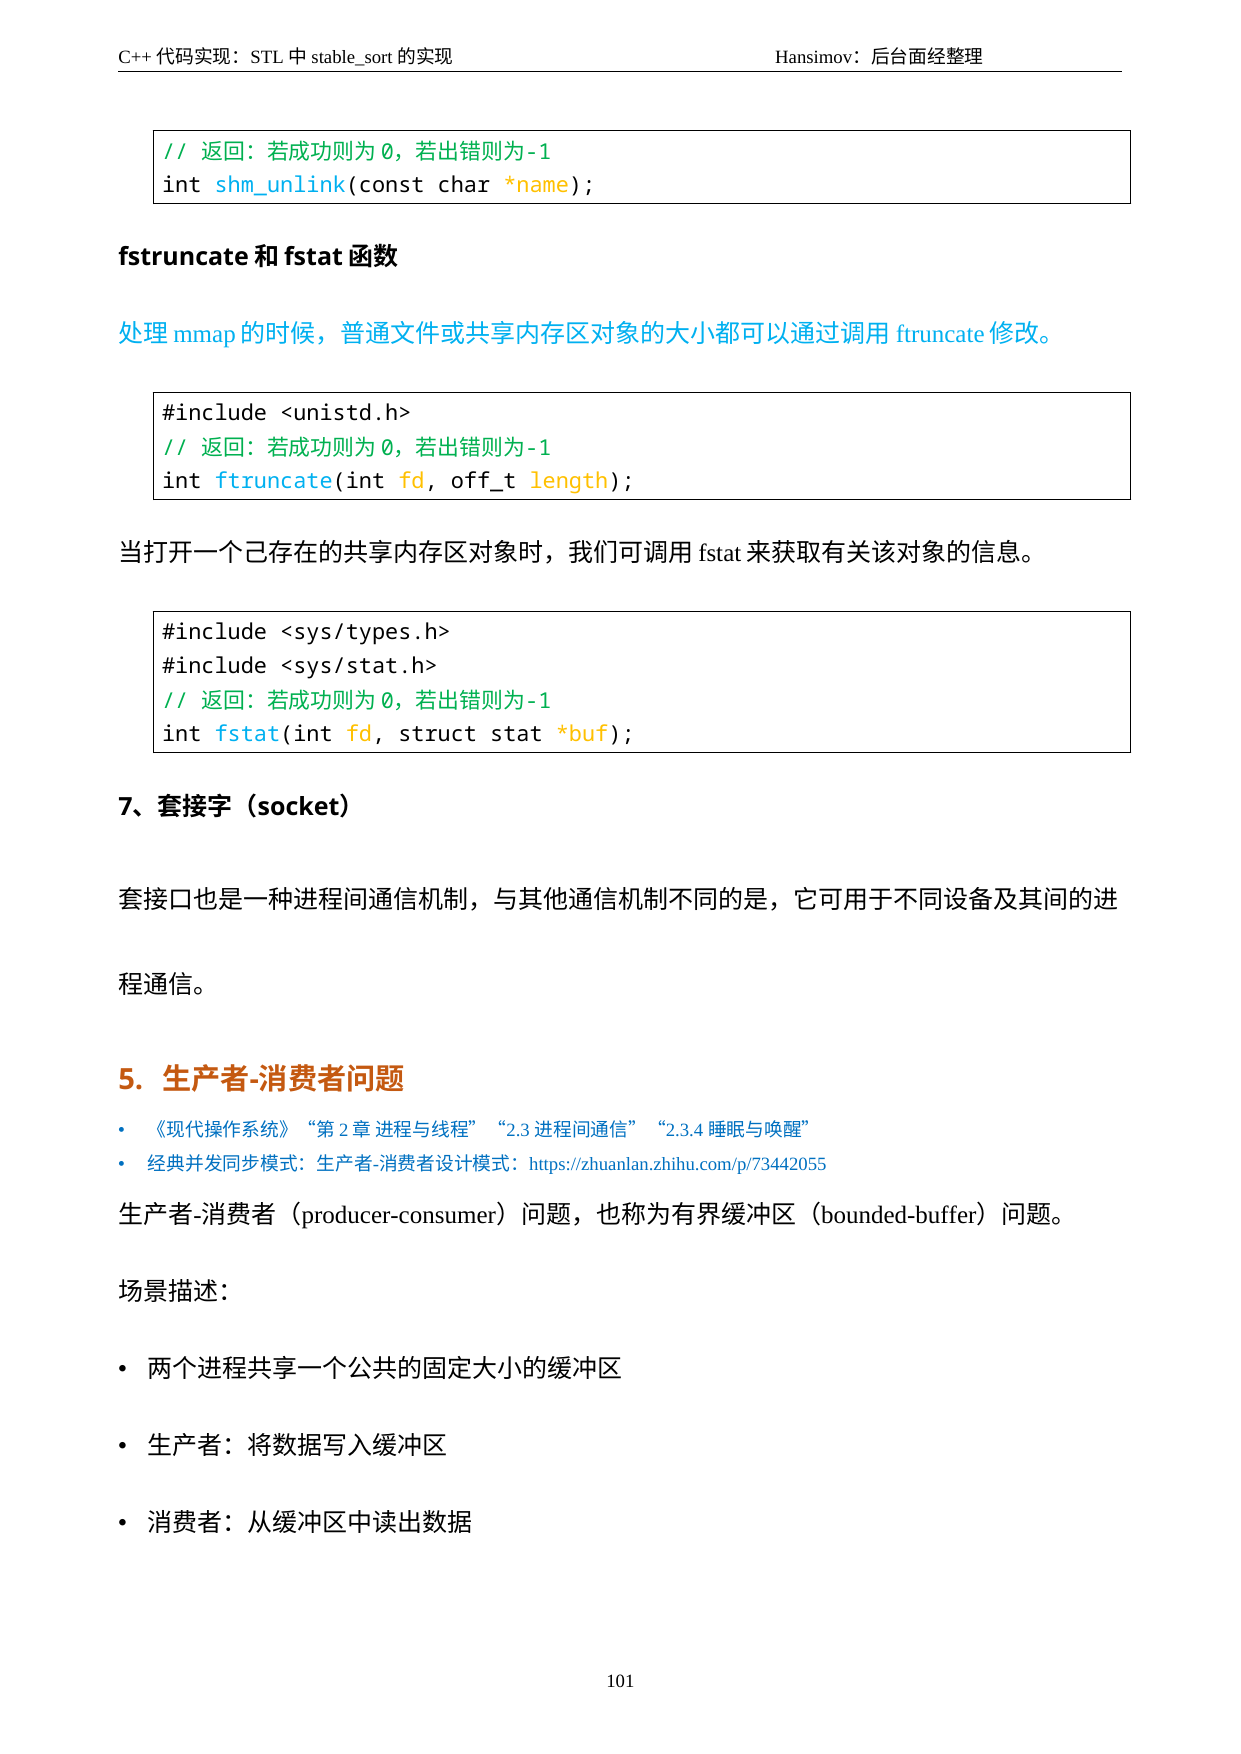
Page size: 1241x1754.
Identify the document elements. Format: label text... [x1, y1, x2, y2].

text 生产者：将数据写入缓冲区 [118, 1410, 1122, 1478]
list int ftruncate(int fd, off_t length); [154, 460, 1130, 499]
text 《现代操作系统》“第2章 进程与线程”“2.3 进程间通信”“2.3.4 睡眠与唤醒” [118, 1111, 1122, 1145]
list #include <unistd.h> [154, 393, 1130, 426]
subtitle fstruncate和fstat函数 [118, 221, 1122, 289]
list #include <sys/stat.h> [154, 645, 1130, 679]
text 处理mmap的时候，普通文件或共享内存区对象的大小都可以通过调用ftruncate修改。 [118, 298, 1122, 366]
text 套接口也是一种进程间通信机制，与其他通信机制不同的是，它可用于不同设备及其间的进程通信。 [118, 864, 1122, 1017]
subtitle 7、套接字（socket） [118, 770, 1097, 838]
text 当打开一个己存在的共享内存区对象时，我们可调用fstat来获取有关该对象的信息。 [118, 517, 1122, 585]
text 生产者-消费者（producer-consumer）问题，也称为有界缓冲区（bounded-buffer）问题。 [118, 1179, 1122, 1247]
text 场景描述： [118, 1256, 1122, 1324]
text 经典并发同步模式：生产者-消费者设计模式：https://zhuanlan.zhihu.com/p/73442055 [118, 1145, 1122, 1179]
list int fstat(int fd, struct stat *buf); [154, 713, 1130, 752]
subtitle 生产者-消费者问题 [118, 1043, 1122, 1111]
text 消费者：从缓冲区中读出数据 [118, 1487, 1122, 1554]
list // 返回：若成功则为0，若出错则为-1 [154, 426, 1130, 460]
list #include <sys/types.h> [154, 612, 1130, 645]
text 两个进程共享一个公共的固定大小的缓冲区 [118, 1333, 1122, 1401]
list int shm_unlink(const char *name); [154, 164, 1130, 203]
list // 返回：若成功则为0，若出错则为-1 [154, 131, 1130, 164]
list // 返回：若成功则为0，若出错则为-1 [154, 679, 1130, 713]
